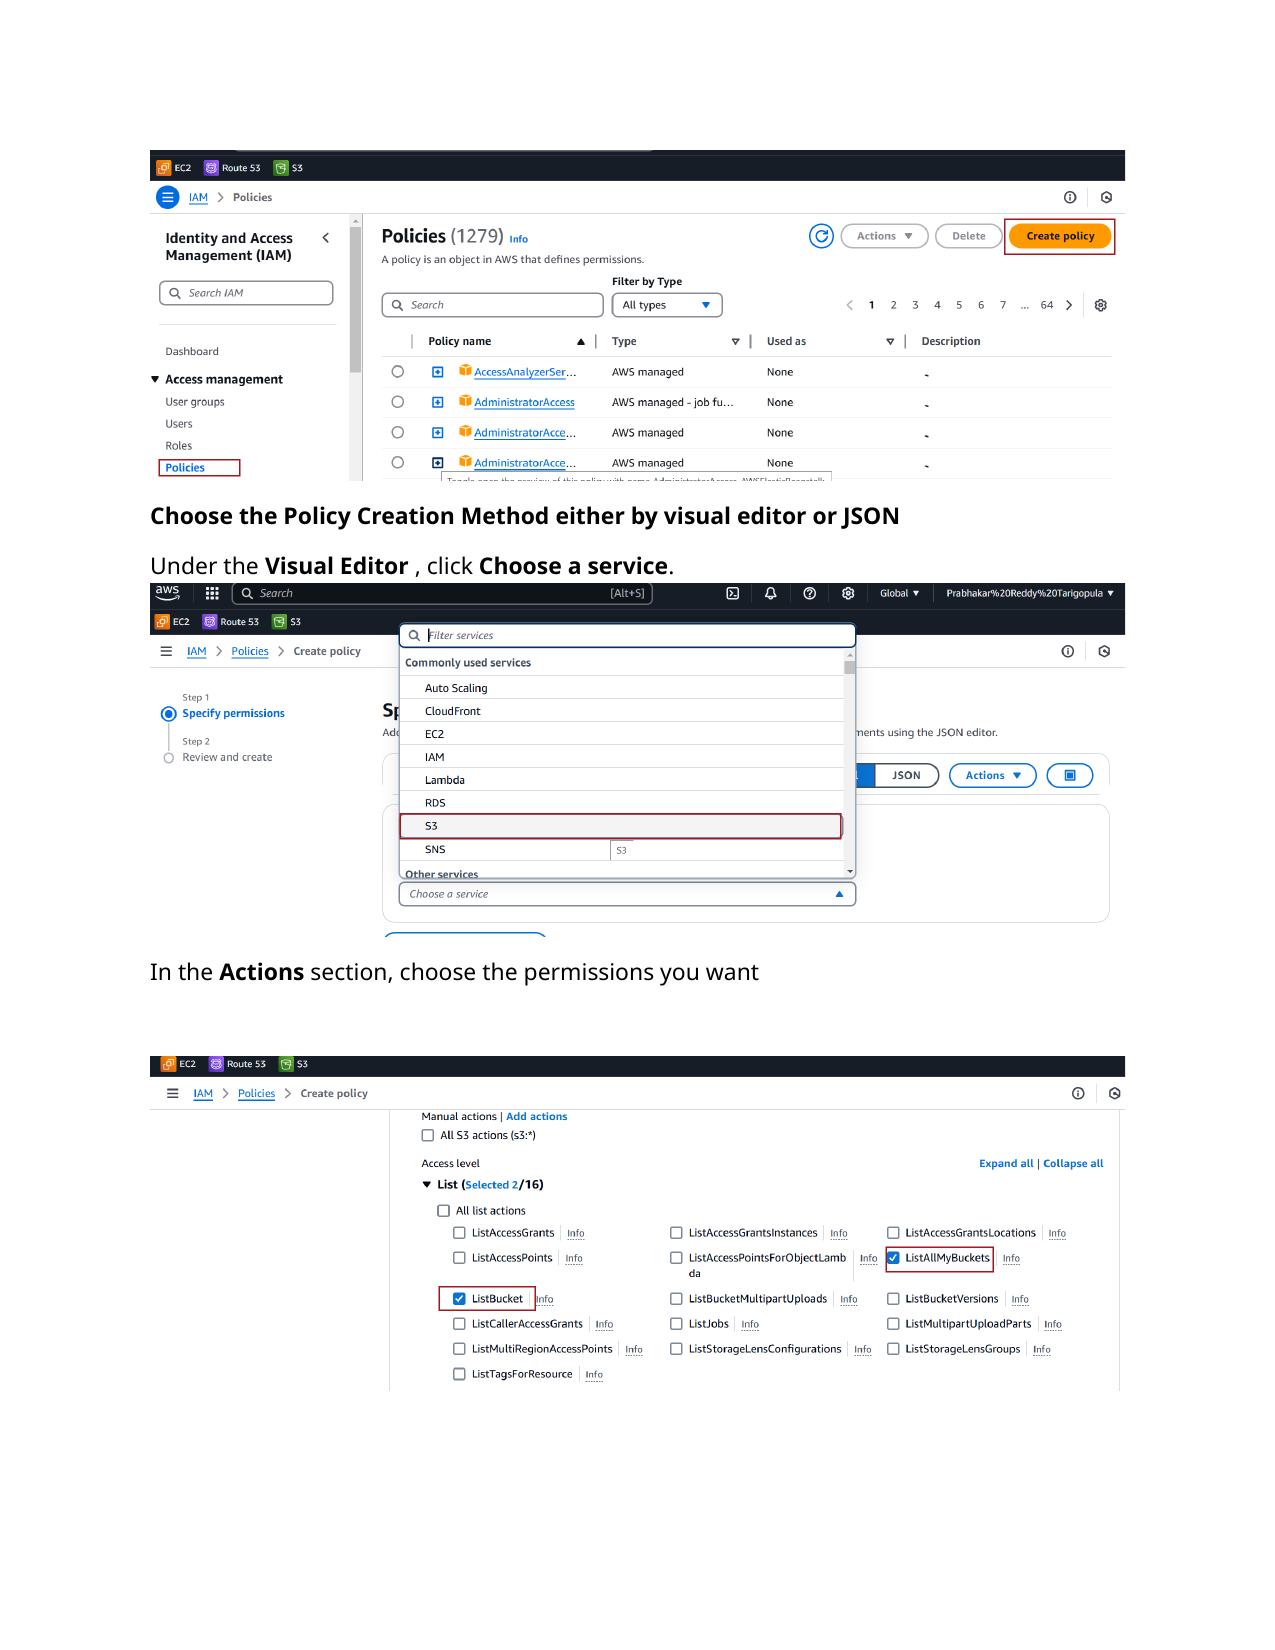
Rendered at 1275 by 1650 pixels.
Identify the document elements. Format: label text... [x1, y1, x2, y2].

picture [150, 1056, 1125, 1391]
text In the Actions section, choose the permissions you want [150, 956, 1125, 987]
picture [150, 150, 1125, 481]
picture [150, 583, 1125, 937]
text Under the Visual Editor , click Choose a service. [150, 550, 1125, 583]
text Choose the Policy Creation Method either by visual editor or JSON [150, 499, 1125, 531]
